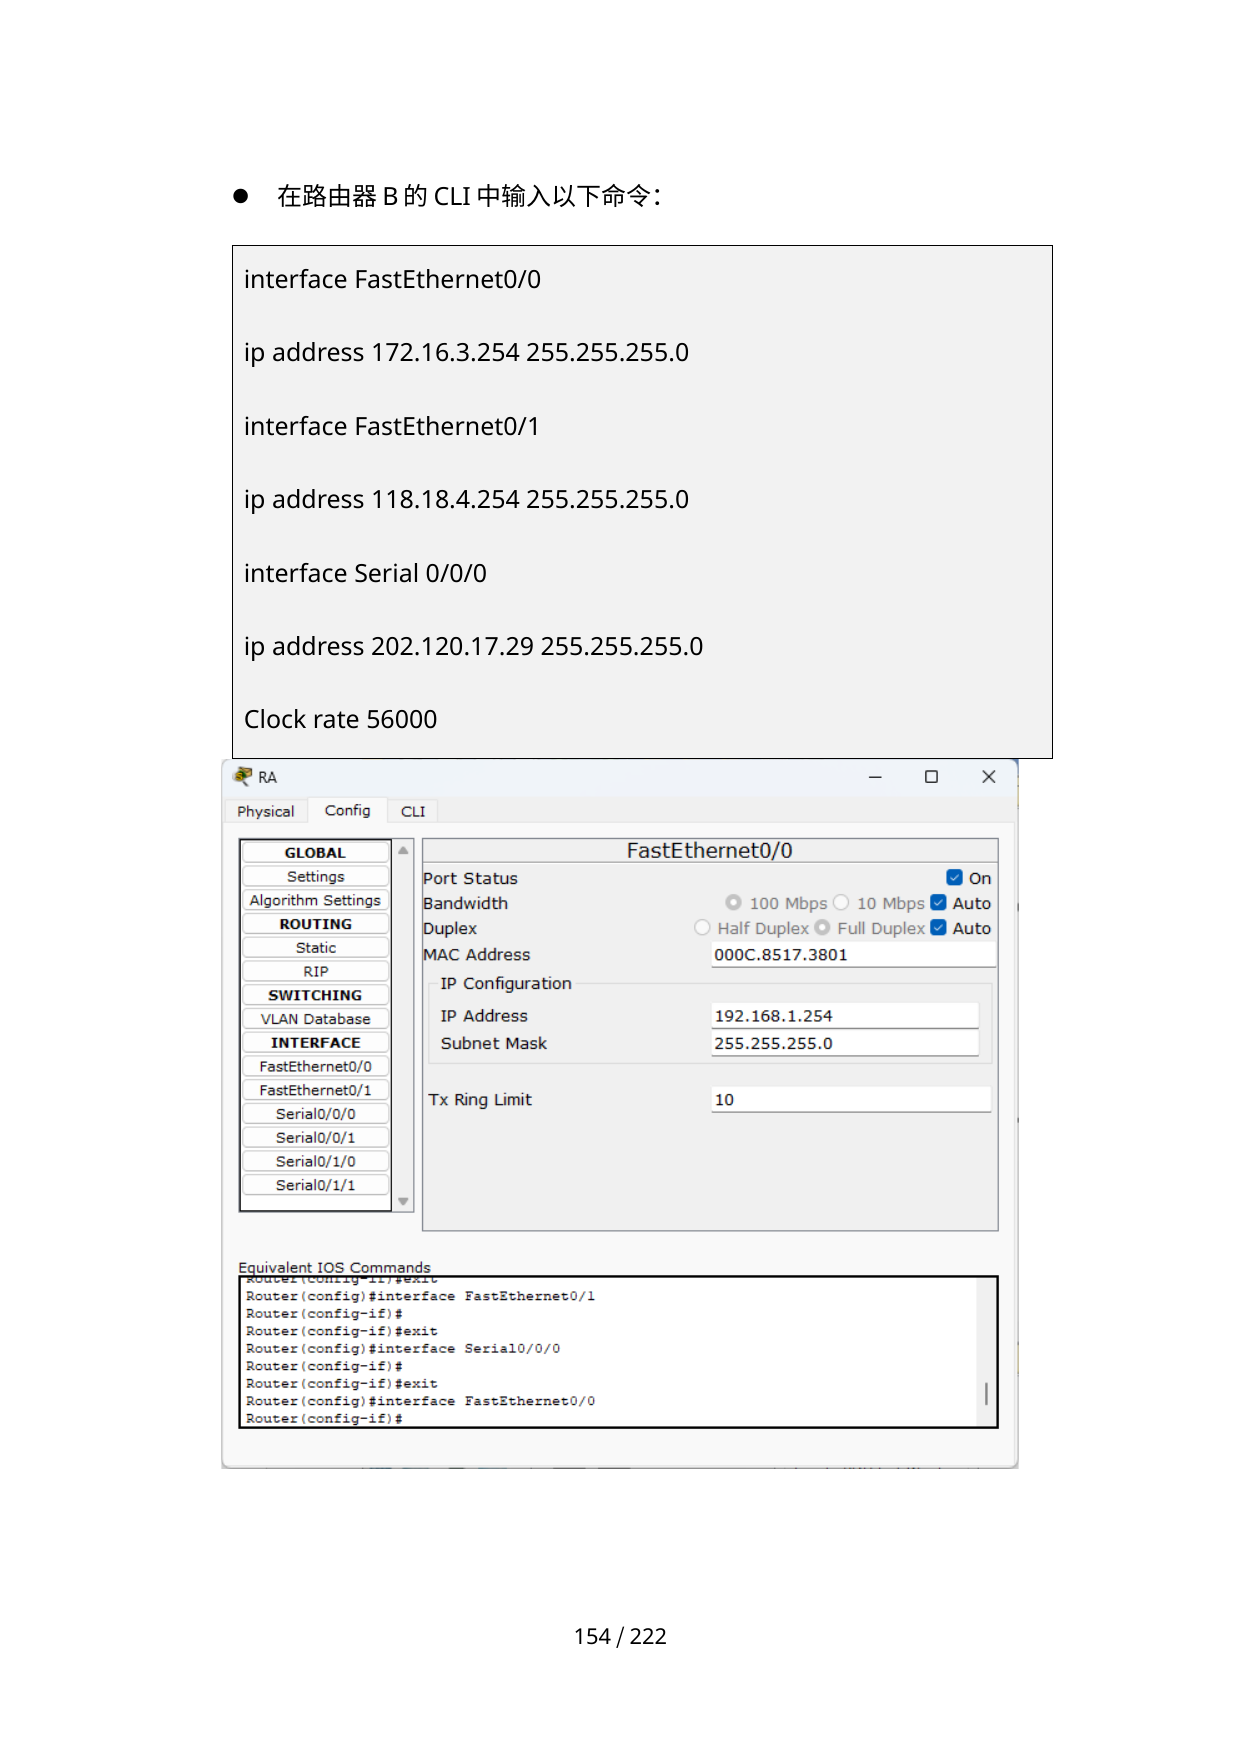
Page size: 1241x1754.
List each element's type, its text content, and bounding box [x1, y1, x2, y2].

list 在路由器B的CLI中输入以下命令： [231, 162, 1053, 227]
picture [221, 759, 1019, 1469]
table_header interface FastEthernet0/0 ip address 172.16.3.254 255.255.255.0 interface FastEthernet0/1 ip address 118.18.4.254 255.255.255.0 interface Serial 0/0/0 ip address 202.120.17.29 255.255.255.0 Clock rate 56000 [233, 246, 1052, 758]
